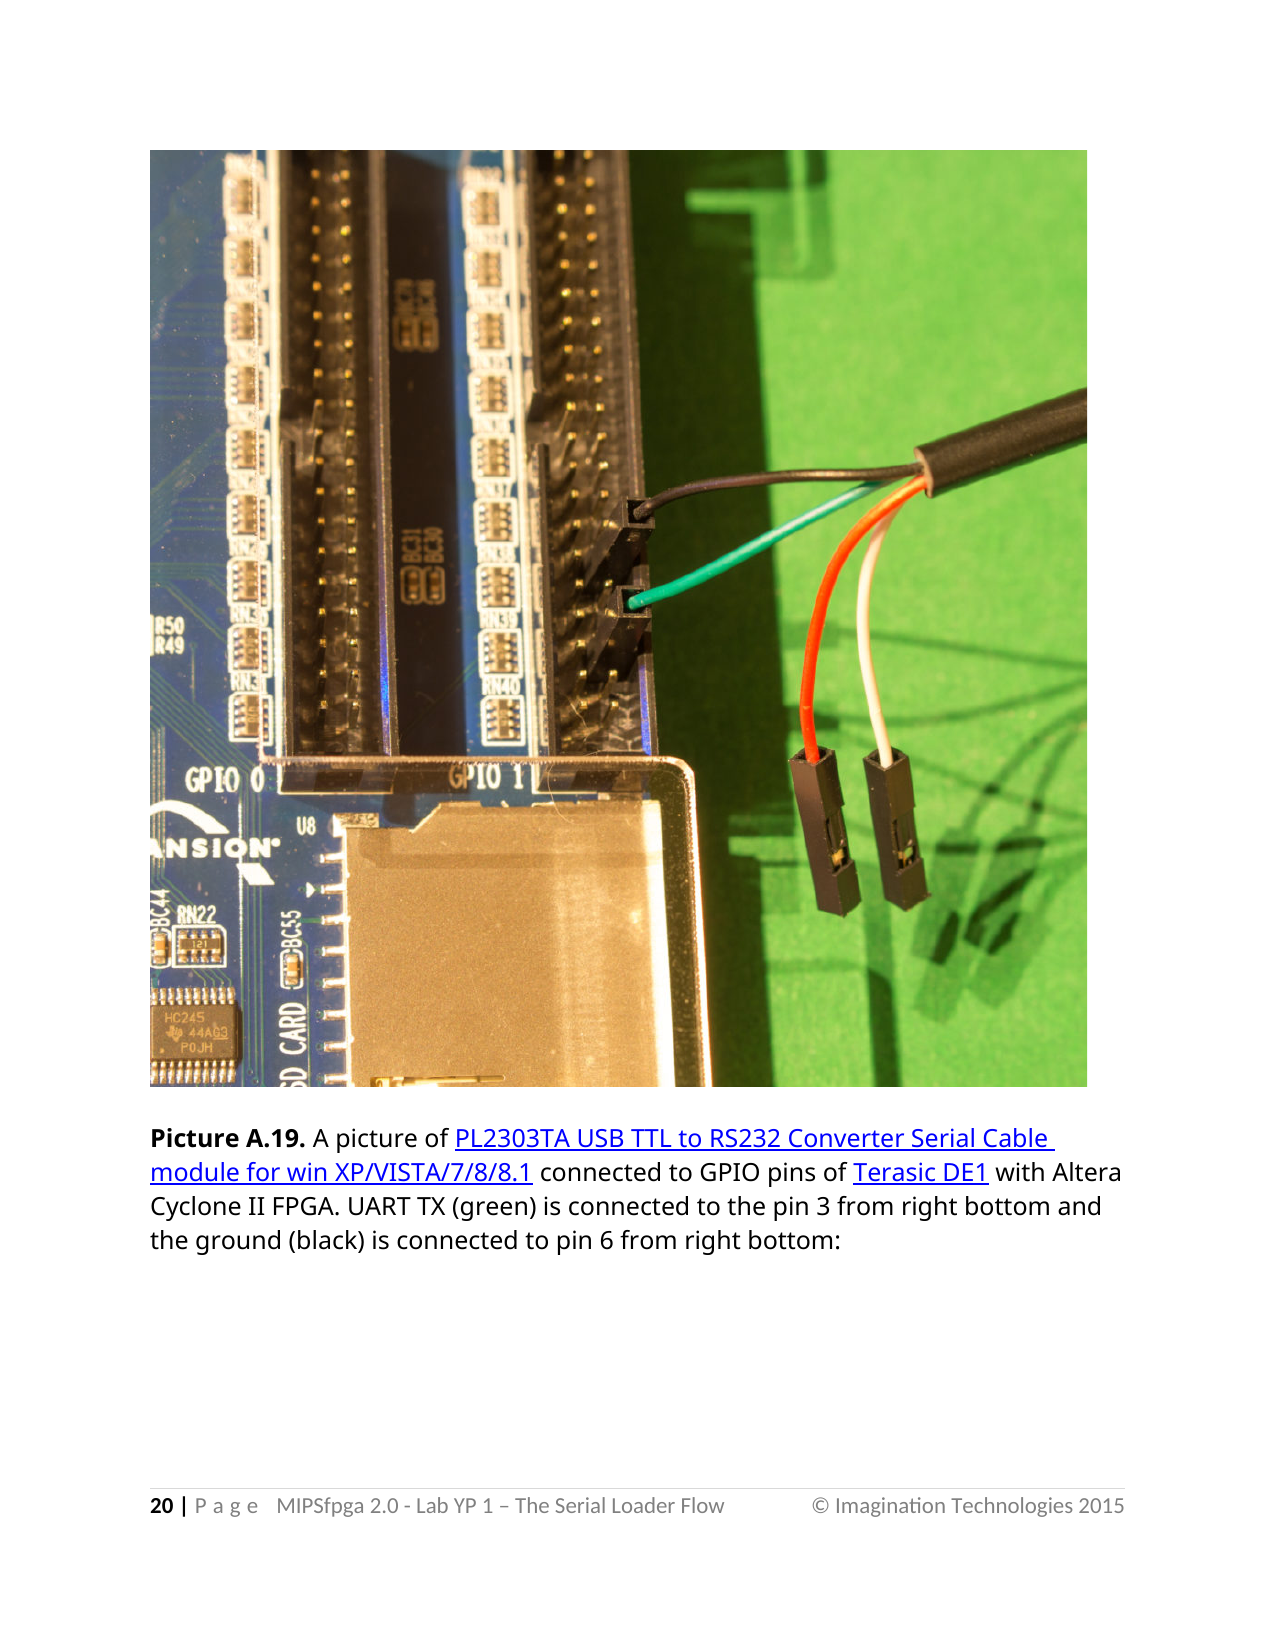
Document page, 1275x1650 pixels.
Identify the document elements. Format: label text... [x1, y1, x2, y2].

picture [150, 150, 1088, 1087]
text Picture A.19. A picture of PL2303TA USB TTL to RS232 Converter Serial Cable module for win XP/VISTA/7/8/8.1 connected to GPIO pins of Terasic DE1 with Altera Cyclone II FPGA. UART TX (green) is connected to the pin 3 from right bottom and the ground (black) is connected to pin 6 from right bottom: [150, 1120, 1125, 1257]
